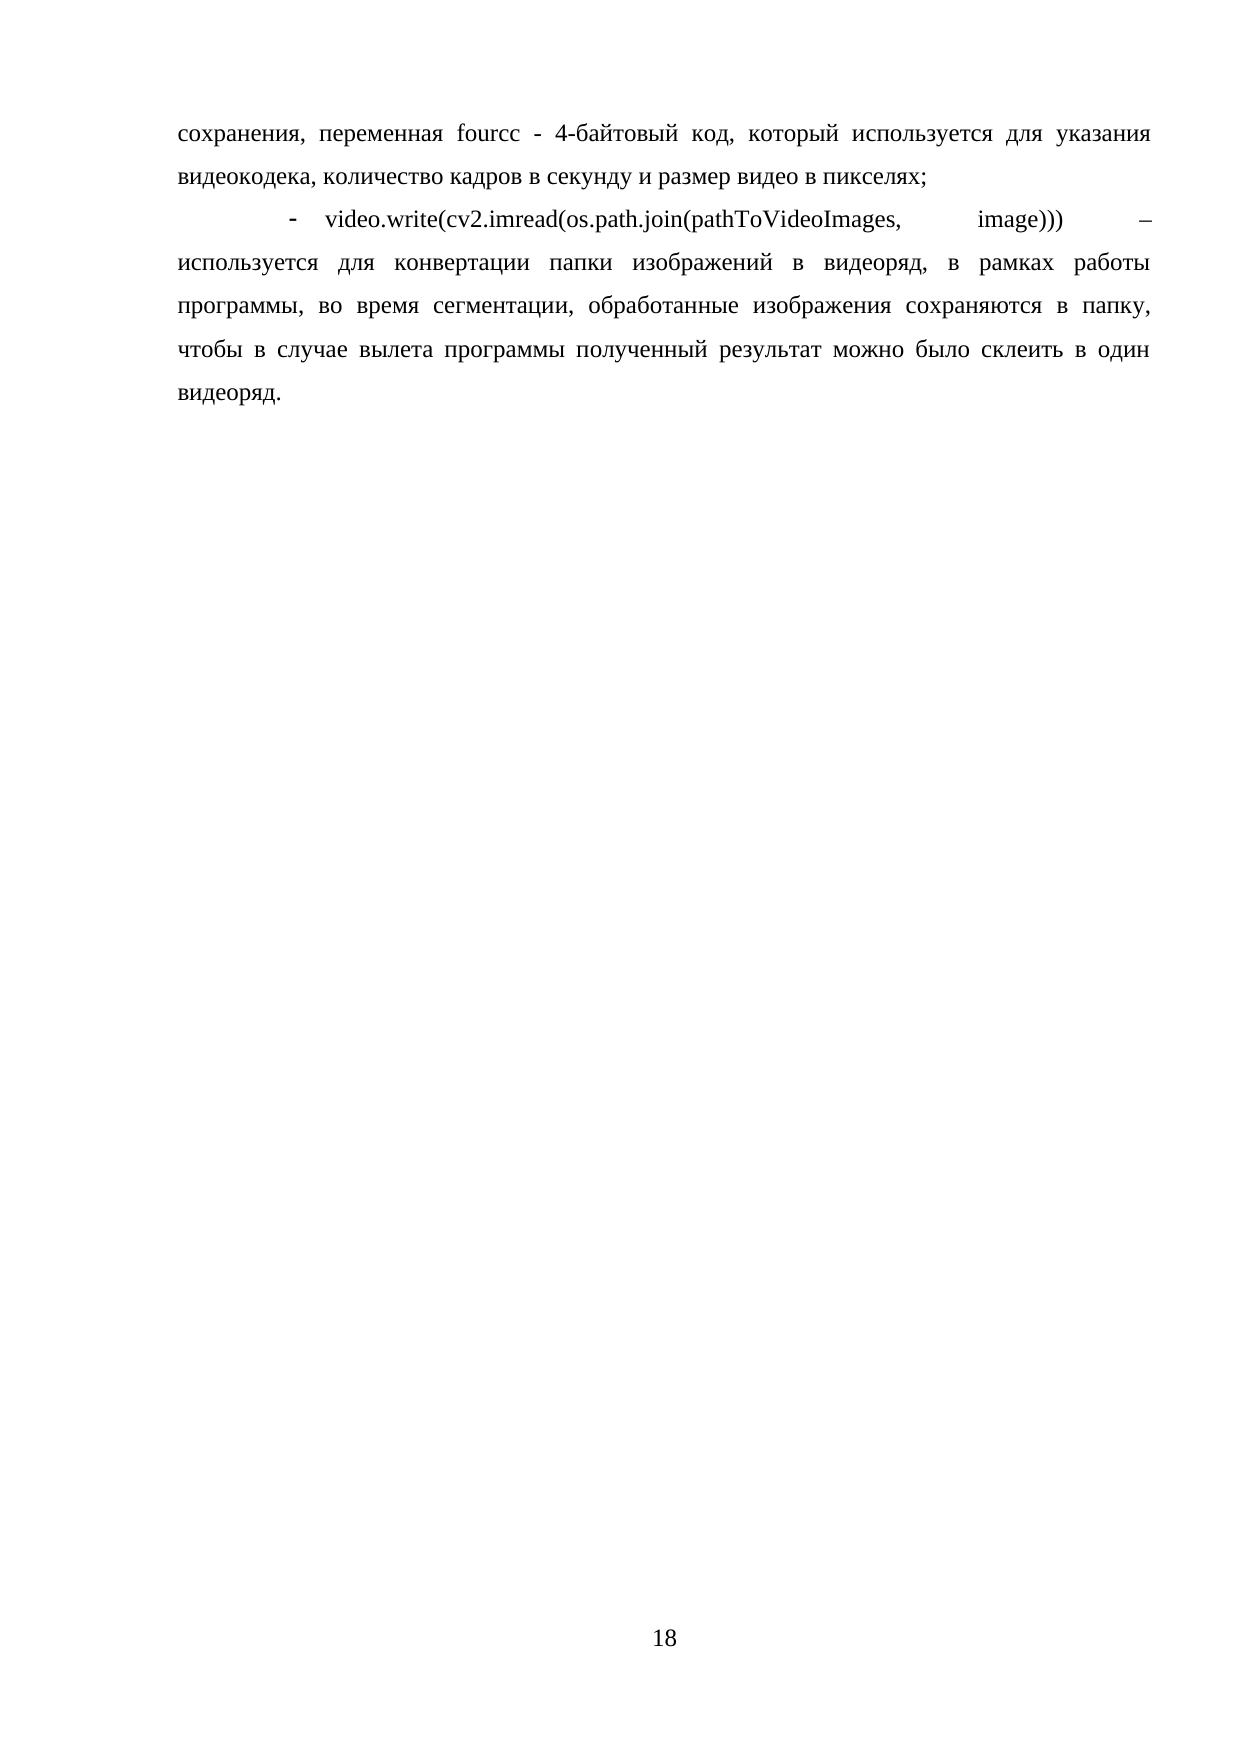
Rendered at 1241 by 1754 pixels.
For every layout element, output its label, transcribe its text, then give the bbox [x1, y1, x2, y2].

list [177, 118, 1152, 190]
list video.write(cv2.imread(os.path.join(pathToVideoImages, image))) – используется для конвертации папки изображений в видеоряд, в рамках работы программы, во время сегментации, обработанные изображения сохраняются в папку, чтобы в случае вылета программы полученный результат можно было склеить в один видеоряд. [177, 204, 1152, 406]
